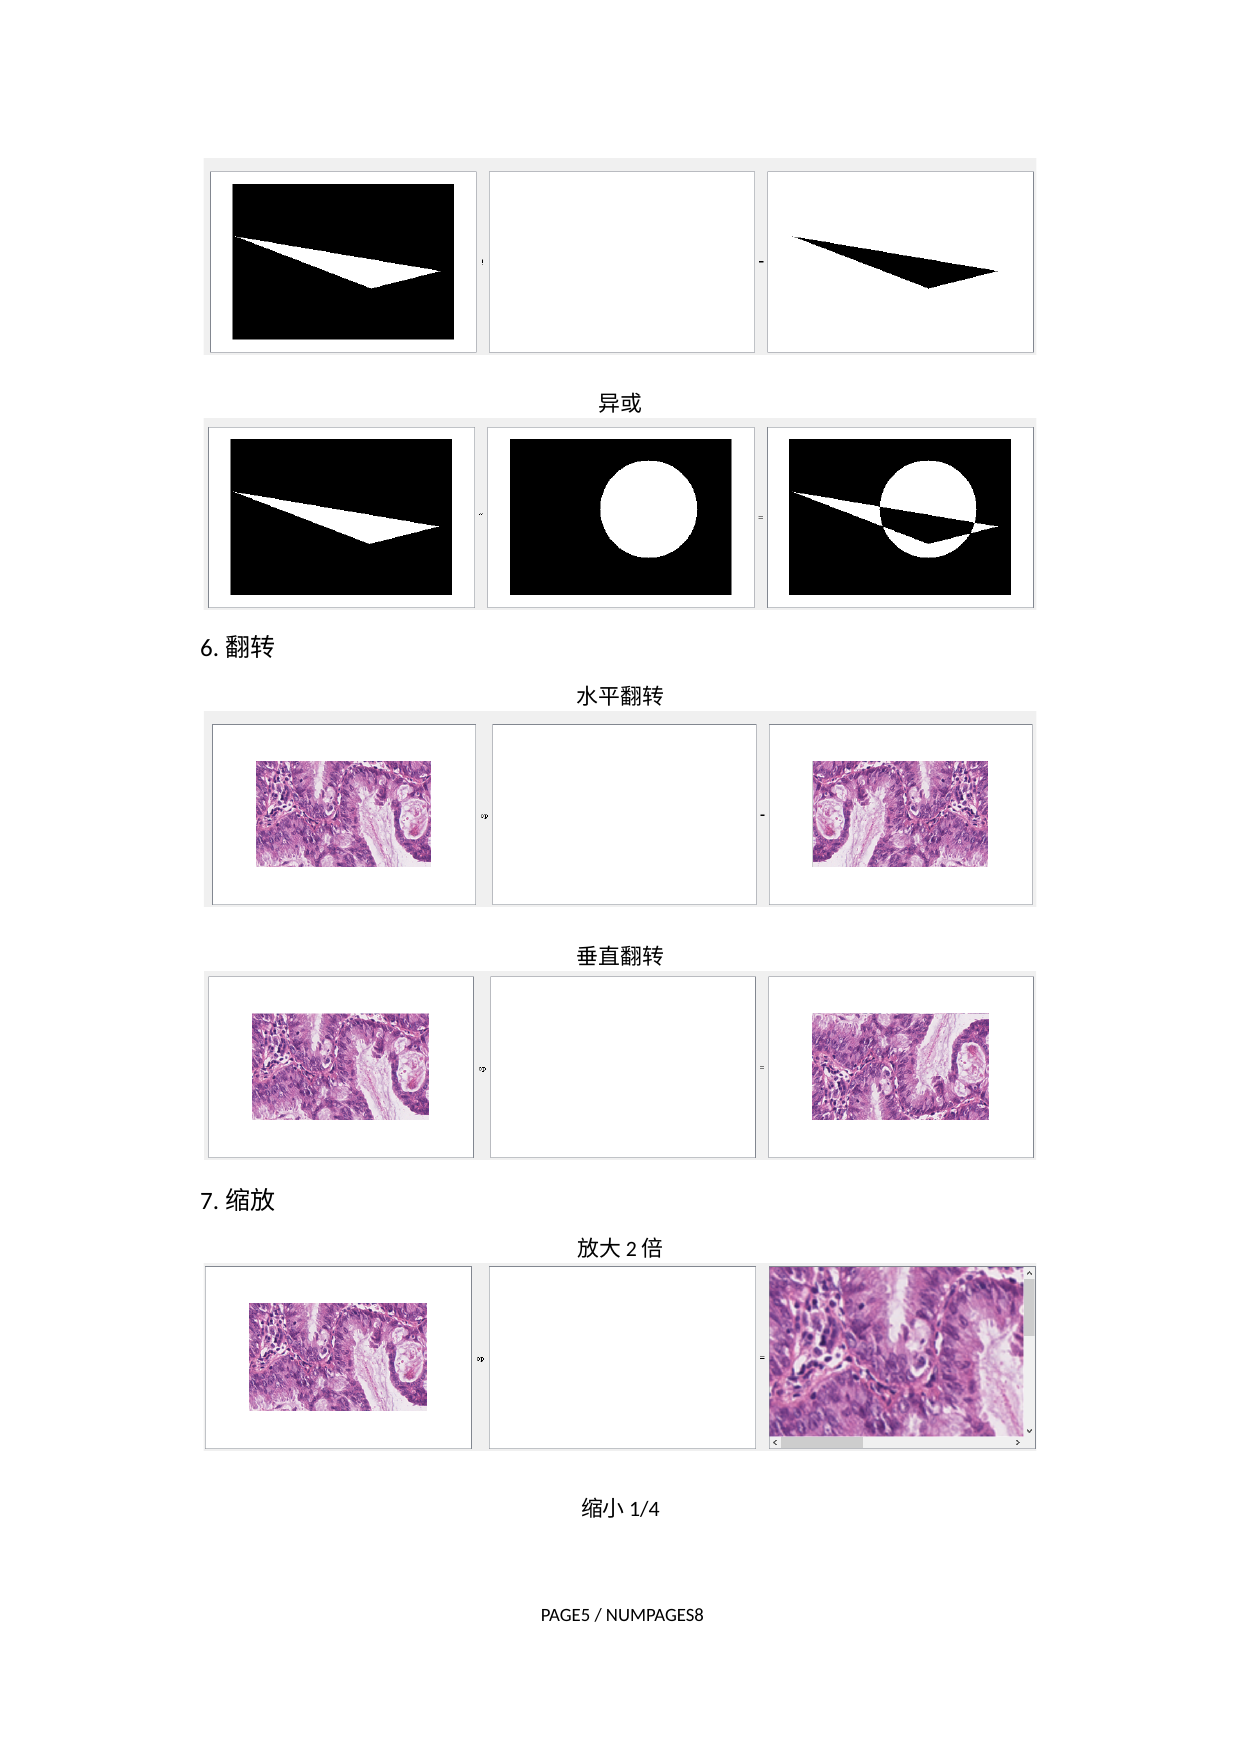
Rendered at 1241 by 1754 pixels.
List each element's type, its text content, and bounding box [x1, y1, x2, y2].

text 放大2倍 [187, 1231, 1053, 1263]
list 缩放 [200, 1166, 1053, 1231]
text 水平翻转 [187, 678, 1053, 711]
picture [204, 971, 1037, 1160]
text 垂直翻转 [187, 938, 1053, 971]
picture [203, 158, 1037, 355]
list 翻转 [200, 613, 1053, 678]
picture [203, 418, 1037, 610]
text 缩小1/4 [187, 1491, 1053, 1523]
text 异或 [187, 386, 1053, 418]
picture [203, 711, 1037, 907]
picture [203, 1263, 1037, 1451]
